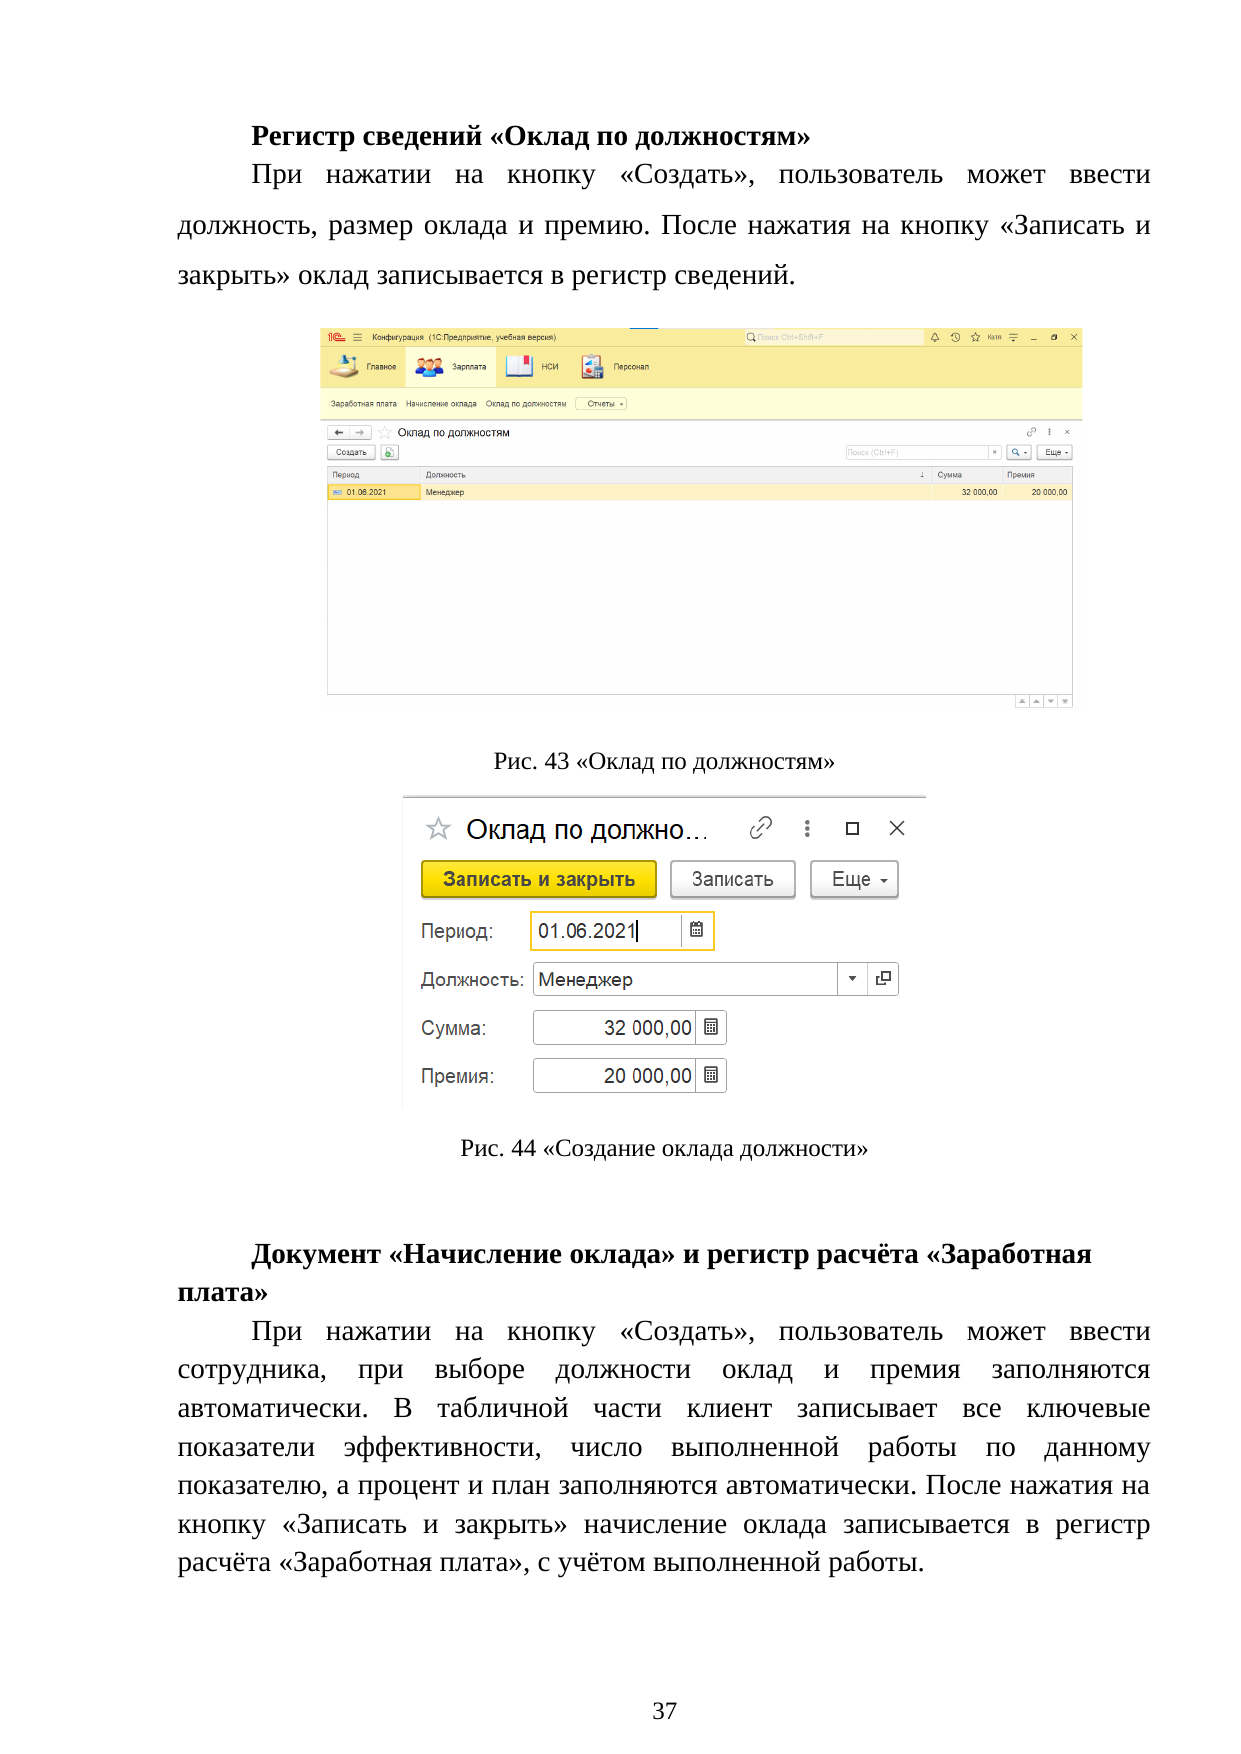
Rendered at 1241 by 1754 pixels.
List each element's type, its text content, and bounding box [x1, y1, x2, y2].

text Рис. 43 «Оклад по должностям» [177, 746, 1152, 774]
text Регистр сведений «Оклад по должностям» [177, 118, 1152, 152]
text При нажатии на кнопку «Создать», пользователь может ввести сотрудника, при выборе должности оклад и премия заполняются автоматически. В табличной части клиент записывает все ключевые показатели эффективности, число выполненной работы по данному показателю, а процент и план заполняются автоматически. После нажатия на кнопку «Записать и закрыть» начисление оклада записывается в регистр расчёта «Заработная плата», с учётом выполненной работы. [177, 1313, 1152, 1578]
picture [402, 795, 926, 1109]
picture [320, 328, 1083, 711]
text Рис. 44 «Создание оклада должности» [177, 1133, 1152, 1162]
text При нажатии на кнопку «Создать», пользователь может ввести должность, размер оклада и премию. После нажатия на кнопку «Записать и закрыть» оклад записывается в регистр сведений. [177, 157, 1152, 291]
text Документ «Начисление оклада» и регистр расчёта «Заработная плата» [177, 1236, 1152, 1308]
